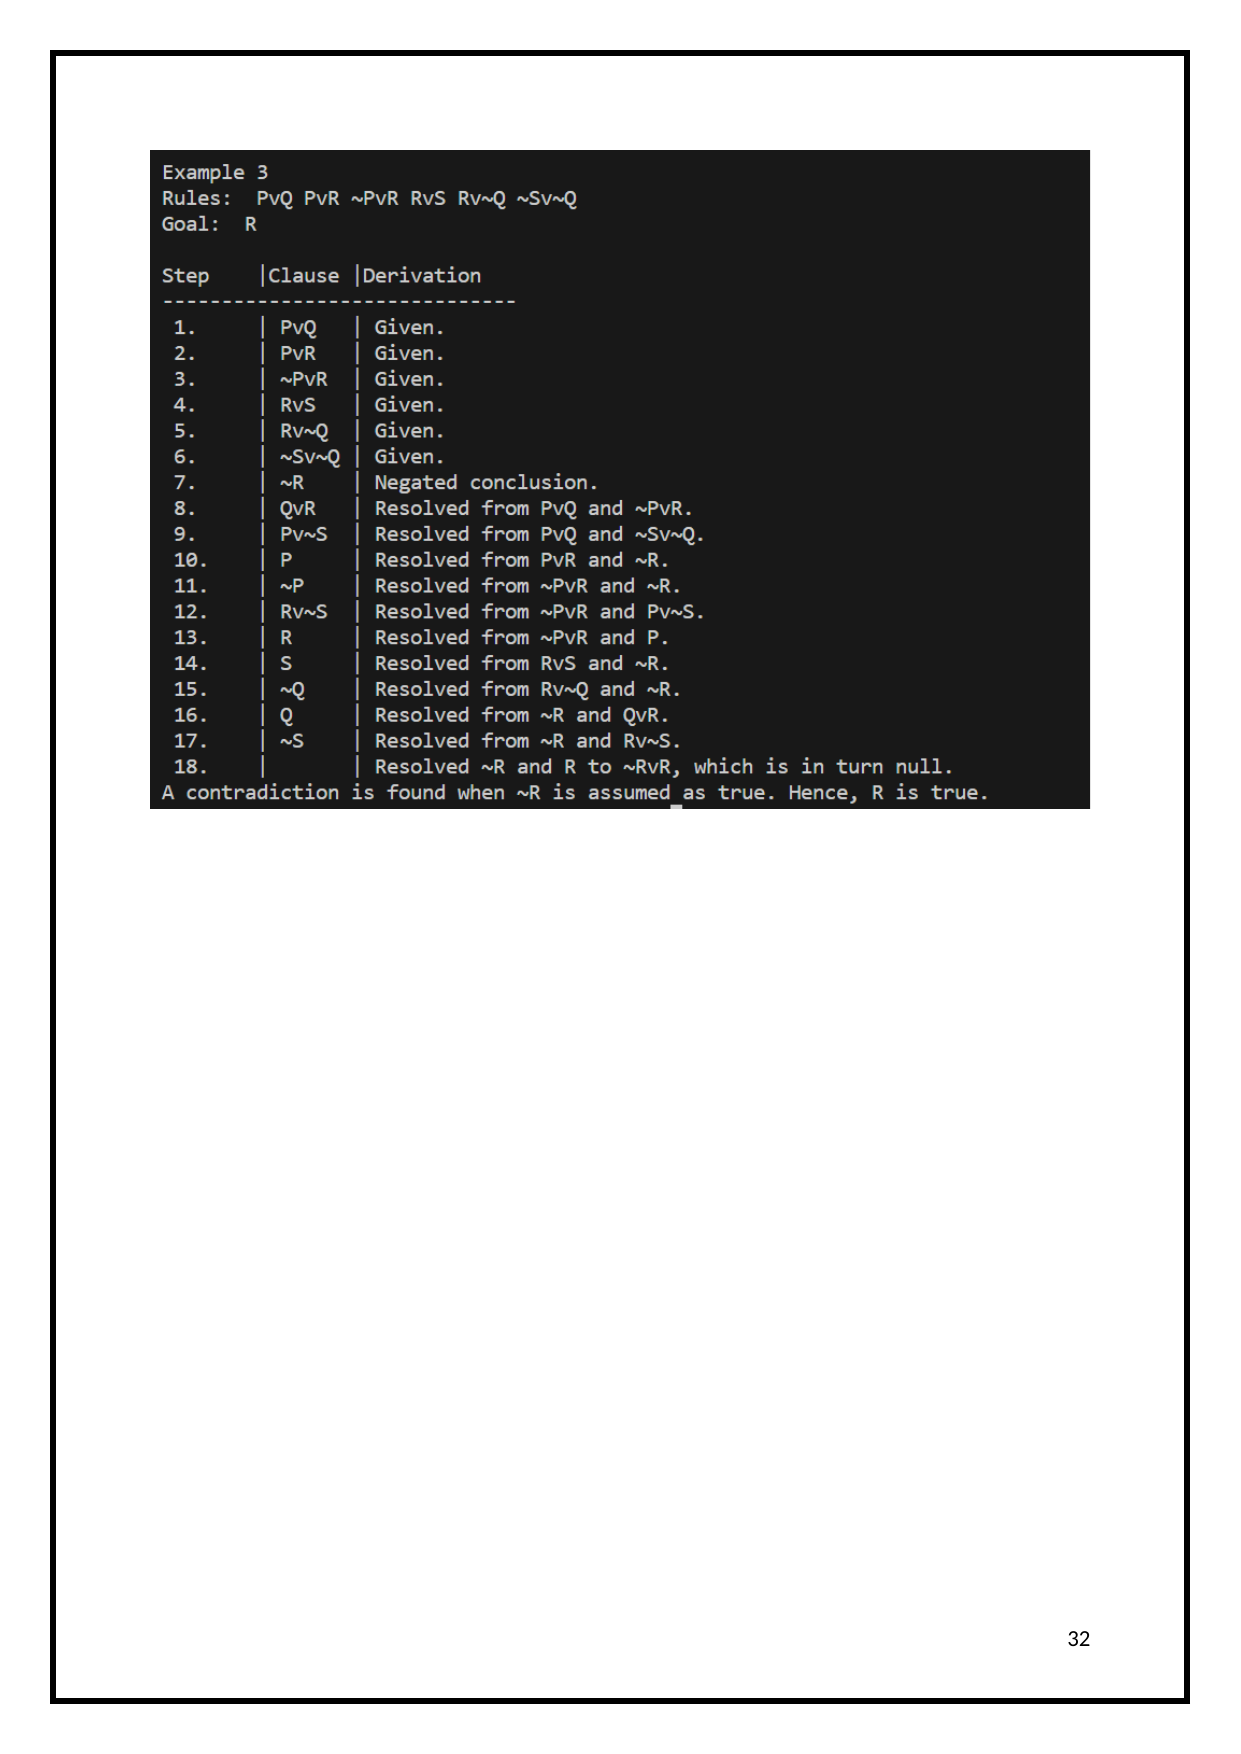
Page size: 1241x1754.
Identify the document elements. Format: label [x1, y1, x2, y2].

picture [150, 150, 1091, 809]
